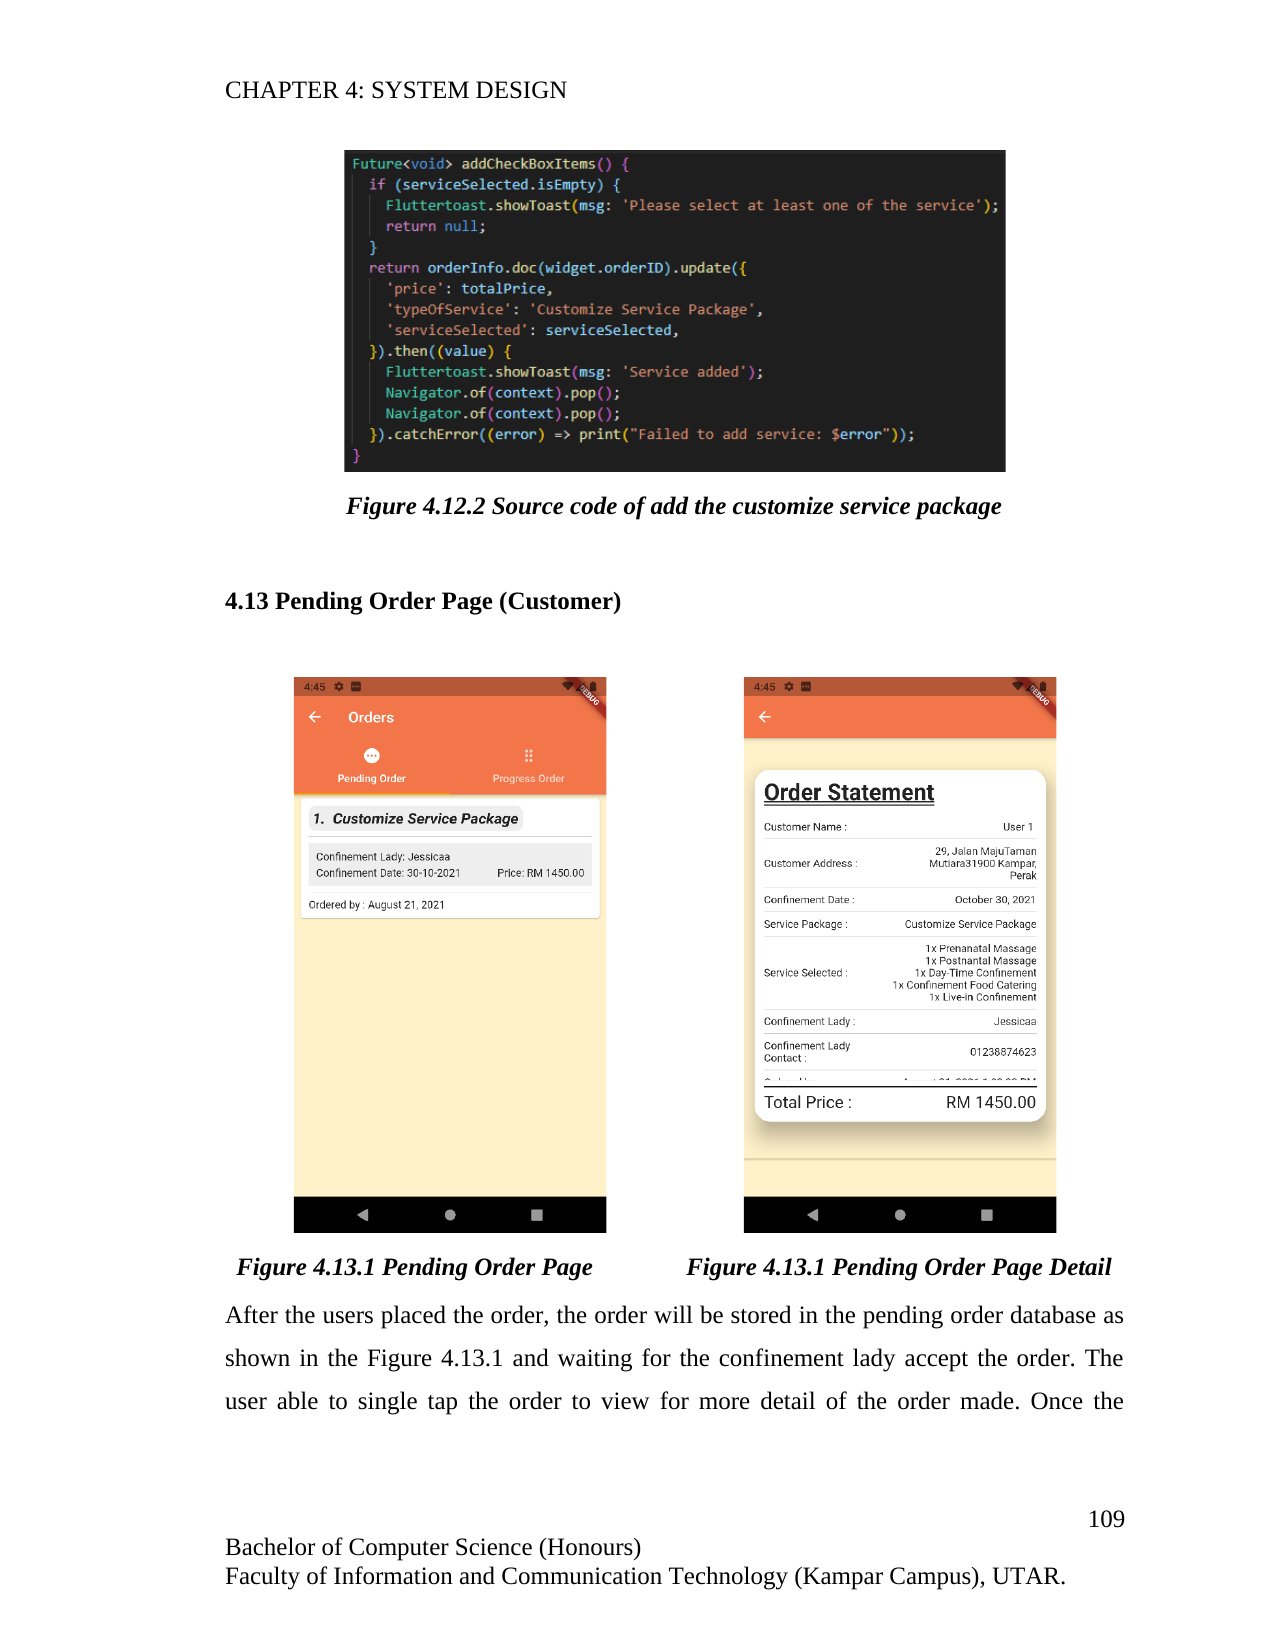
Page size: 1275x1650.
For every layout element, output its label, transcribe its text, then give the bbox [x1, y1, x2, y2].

picture [743, 677, 1057, 1233]
picture [344, 150, 1006, 472]
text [225, 1300, 1125, 1415]
picture [293, 677, 607, 1233]
text Figure 4.12.2 Source code of add the customize service package [225, 491, 1125, 519]
text Figure 4.13.1 Pending Order Page Figure 4.13.1 Pending Order Page Detail [225, 1252, 1125, 1281]
subtitle 4.13 Pending Order Page (Customer) [225, 586, 1125, 615]
